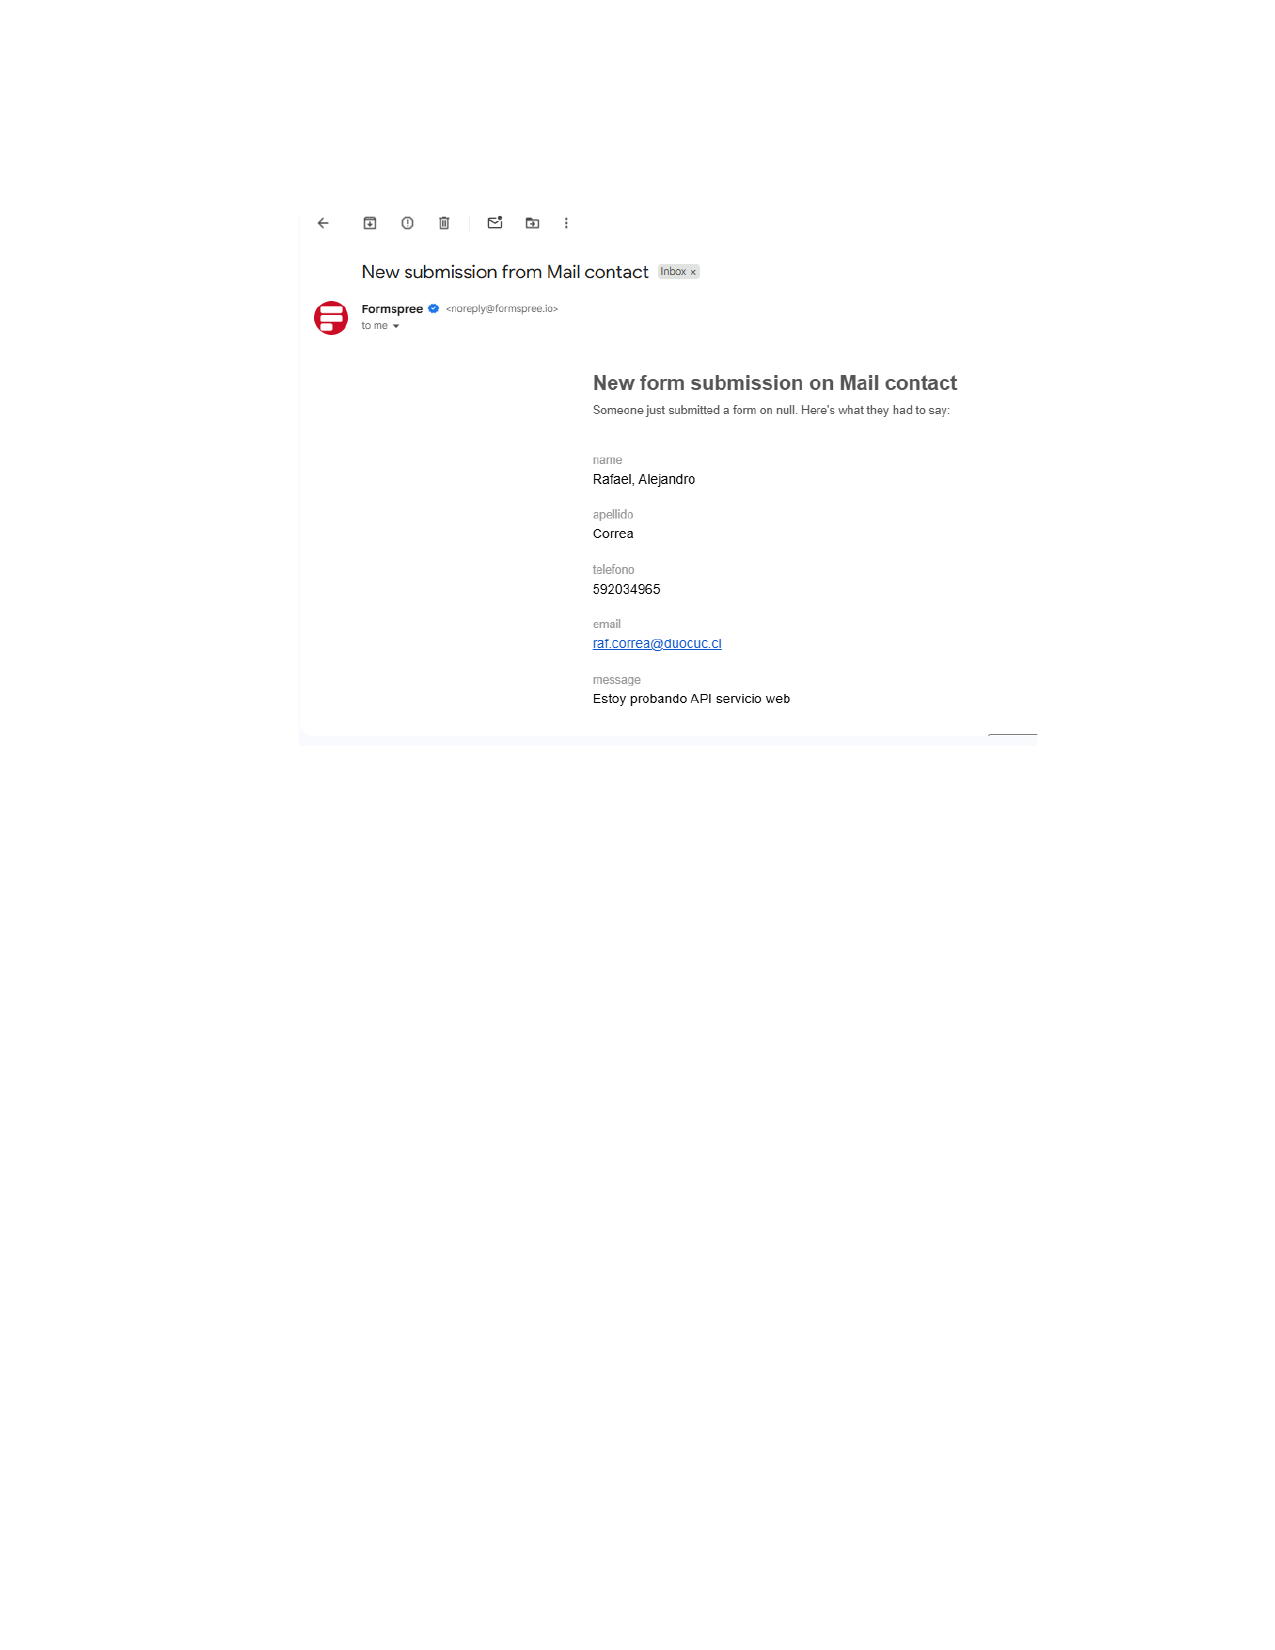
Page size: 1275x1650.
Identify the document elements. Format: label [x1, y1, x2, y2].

picture [298, 215, 1038, 746]
